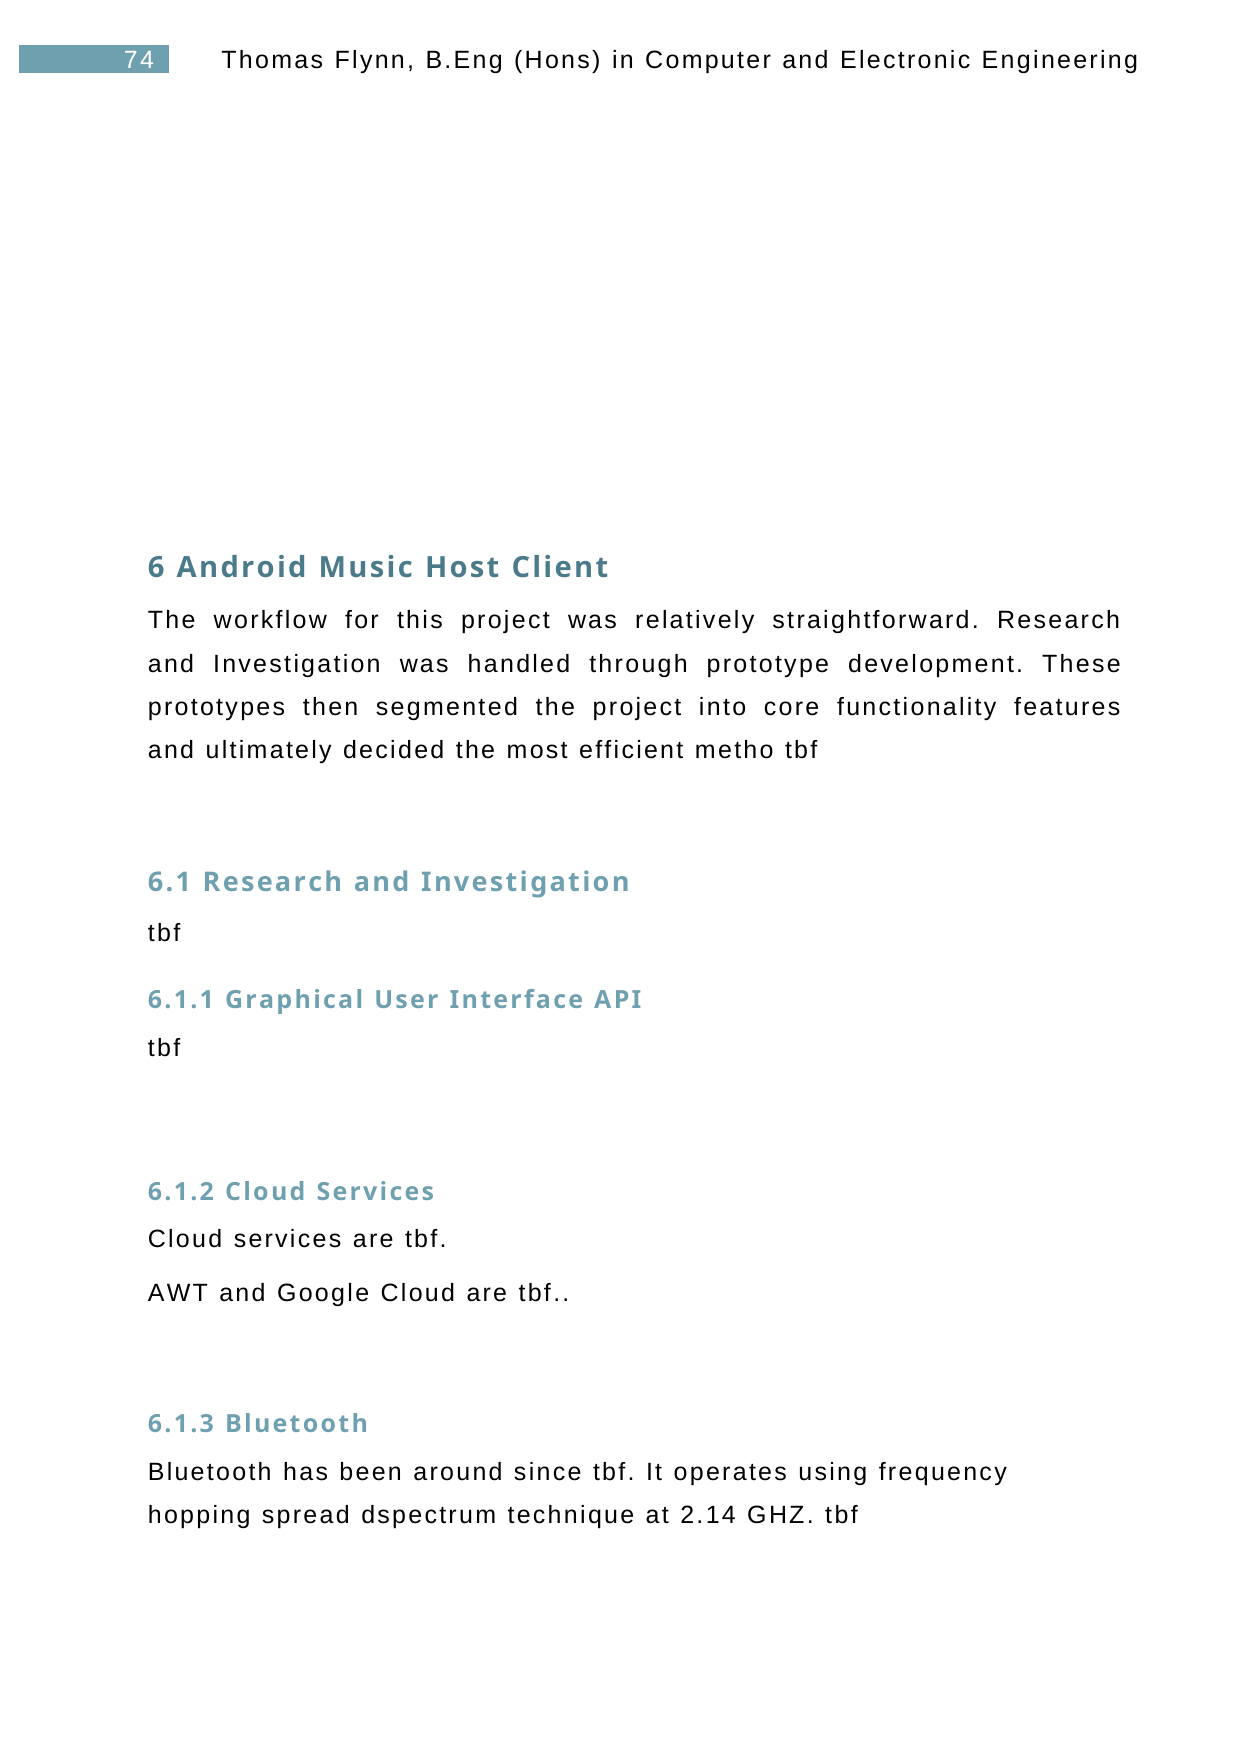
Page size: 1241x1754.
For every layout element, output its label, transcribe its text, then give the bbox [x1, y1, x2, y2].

text AWT and Google Cloud are tbf.. [148, 1278, 1122, 1307]
subtitle 6.1.3 Bluetooth [148, 1406, 1122, 1440]
subtitle 6.1 Research and Investigation [148, 863, 1122, 900]
subtitle 6 Android Music Host Client [148, 546, 1122, 586]
text The workflow for this project was relatively straightforward. Research and Investigation was handled through prototype development. These prototypes then segmented the project into core functionality features and ultimately decided the most efficient metho tbf [148, 606, 1122, 764]
text Cloud services are tbf. [148, 1224, 1122, 1253]
subtitle 6.1.2 Cloud Services [148, 1173, 1122, 1207]
text tbf [148, 918, 1122, 947]
text tbf [148, 1033, 1122, 1062]
text Bluetooth has been around since tbf. It operates using frequency hopping spread dspectrum technique at 2.14 GHZ. tbf [148, 1457, 1122, 1529]
subtitle 6.1.1 Graphical User Interface API [148, 982, 1122, 1016]
